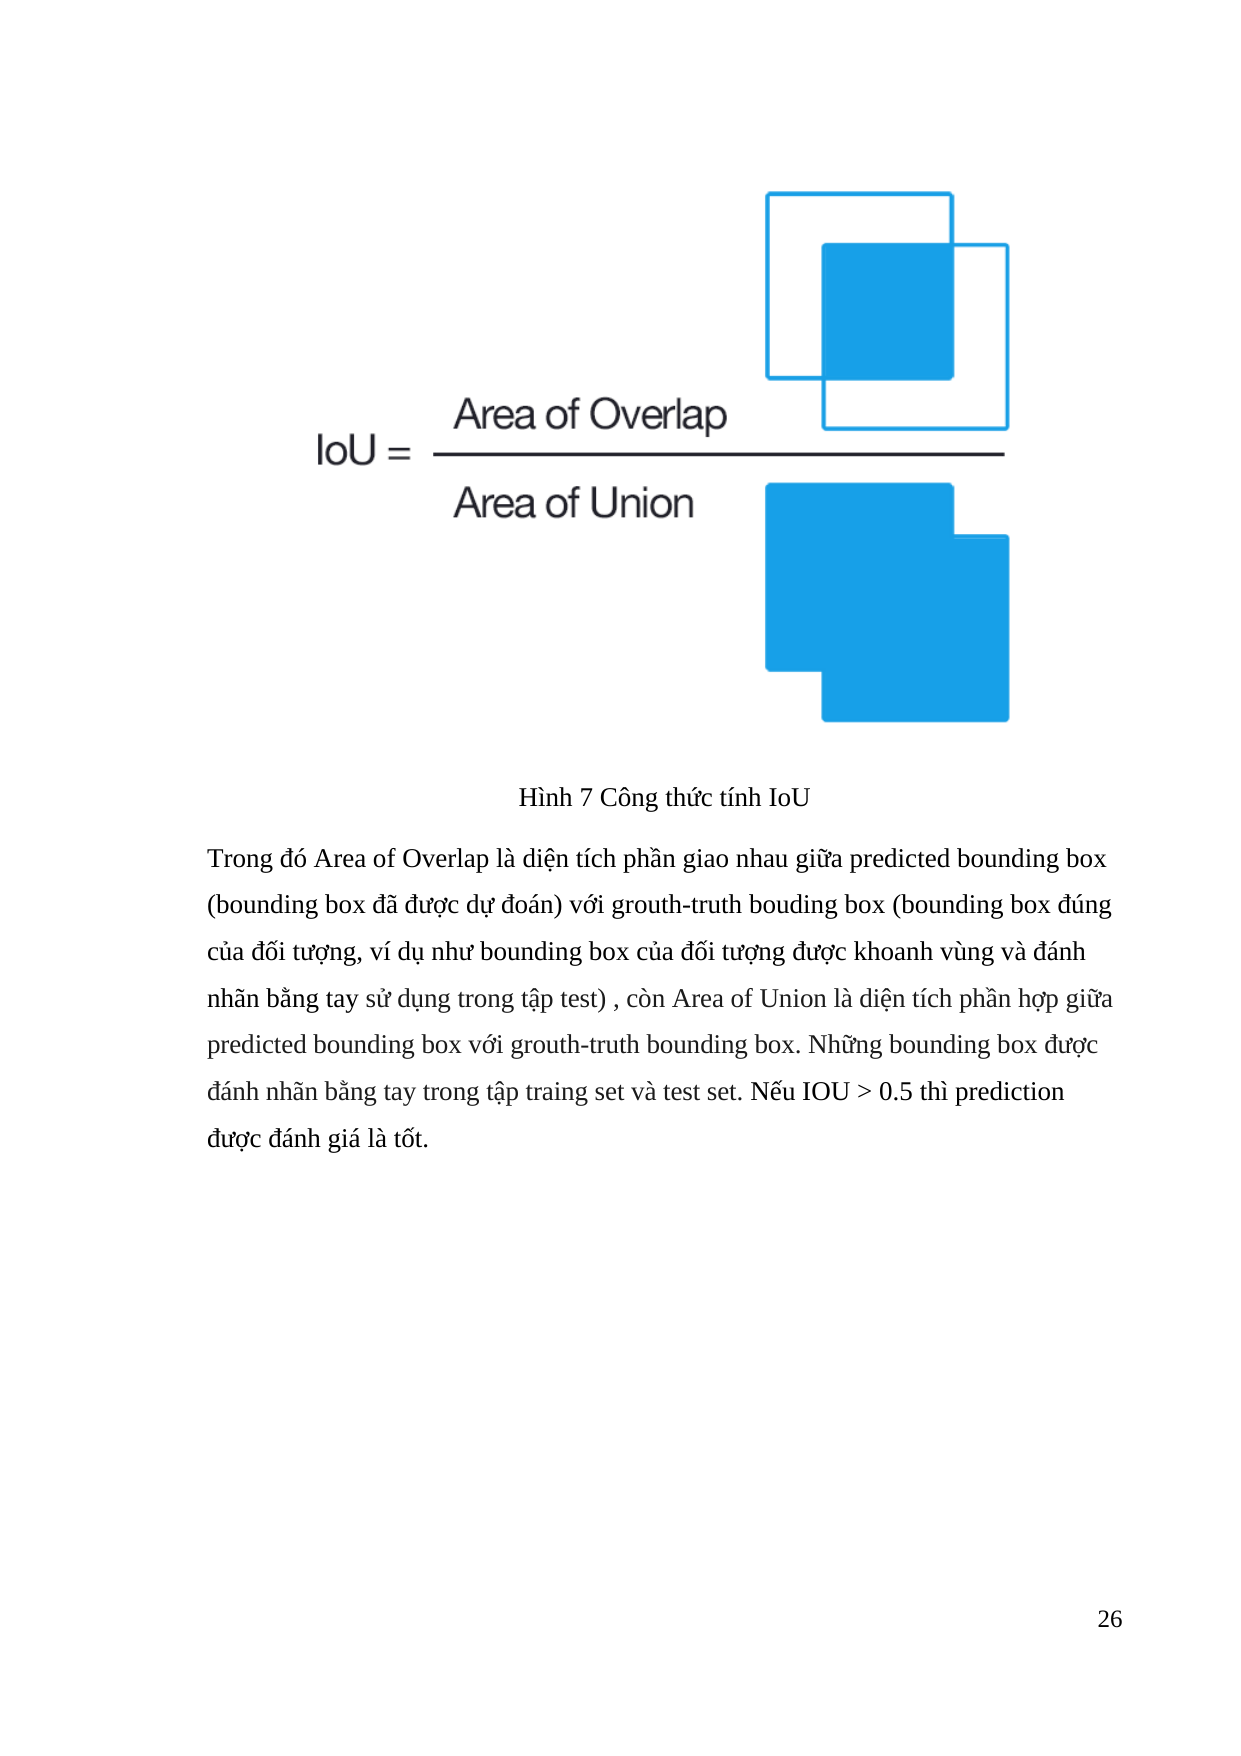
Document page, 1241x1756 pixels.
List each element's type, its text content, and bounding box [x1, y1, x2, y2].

text Trong đó Area of Overlap là diện tích phần giao nhau giữa predicted bounding box (bounding box đã được dự đoán) với grouth-truth bouding box (bounding box đúng của đối tượng, ví dụ như bounding box của đối tượng được khoanh vùng và đánh nhãn bằng tay sử dụng trong tập test) , còn Area of Union là diện tích phần hợp giữa predicted bounding box với grouth-truth bounding box. Những bounding box được đánh nhãn bằng tay trong tập traing set và test set. Nếu IOU > 0.5 thì prediction được đánh giá là tốt. [207, 842, 1122, 1153]
picture [305, 177, 1024, 738]
text Hình 7 Công thức tính IoU [207, 781, 1122, 812]
